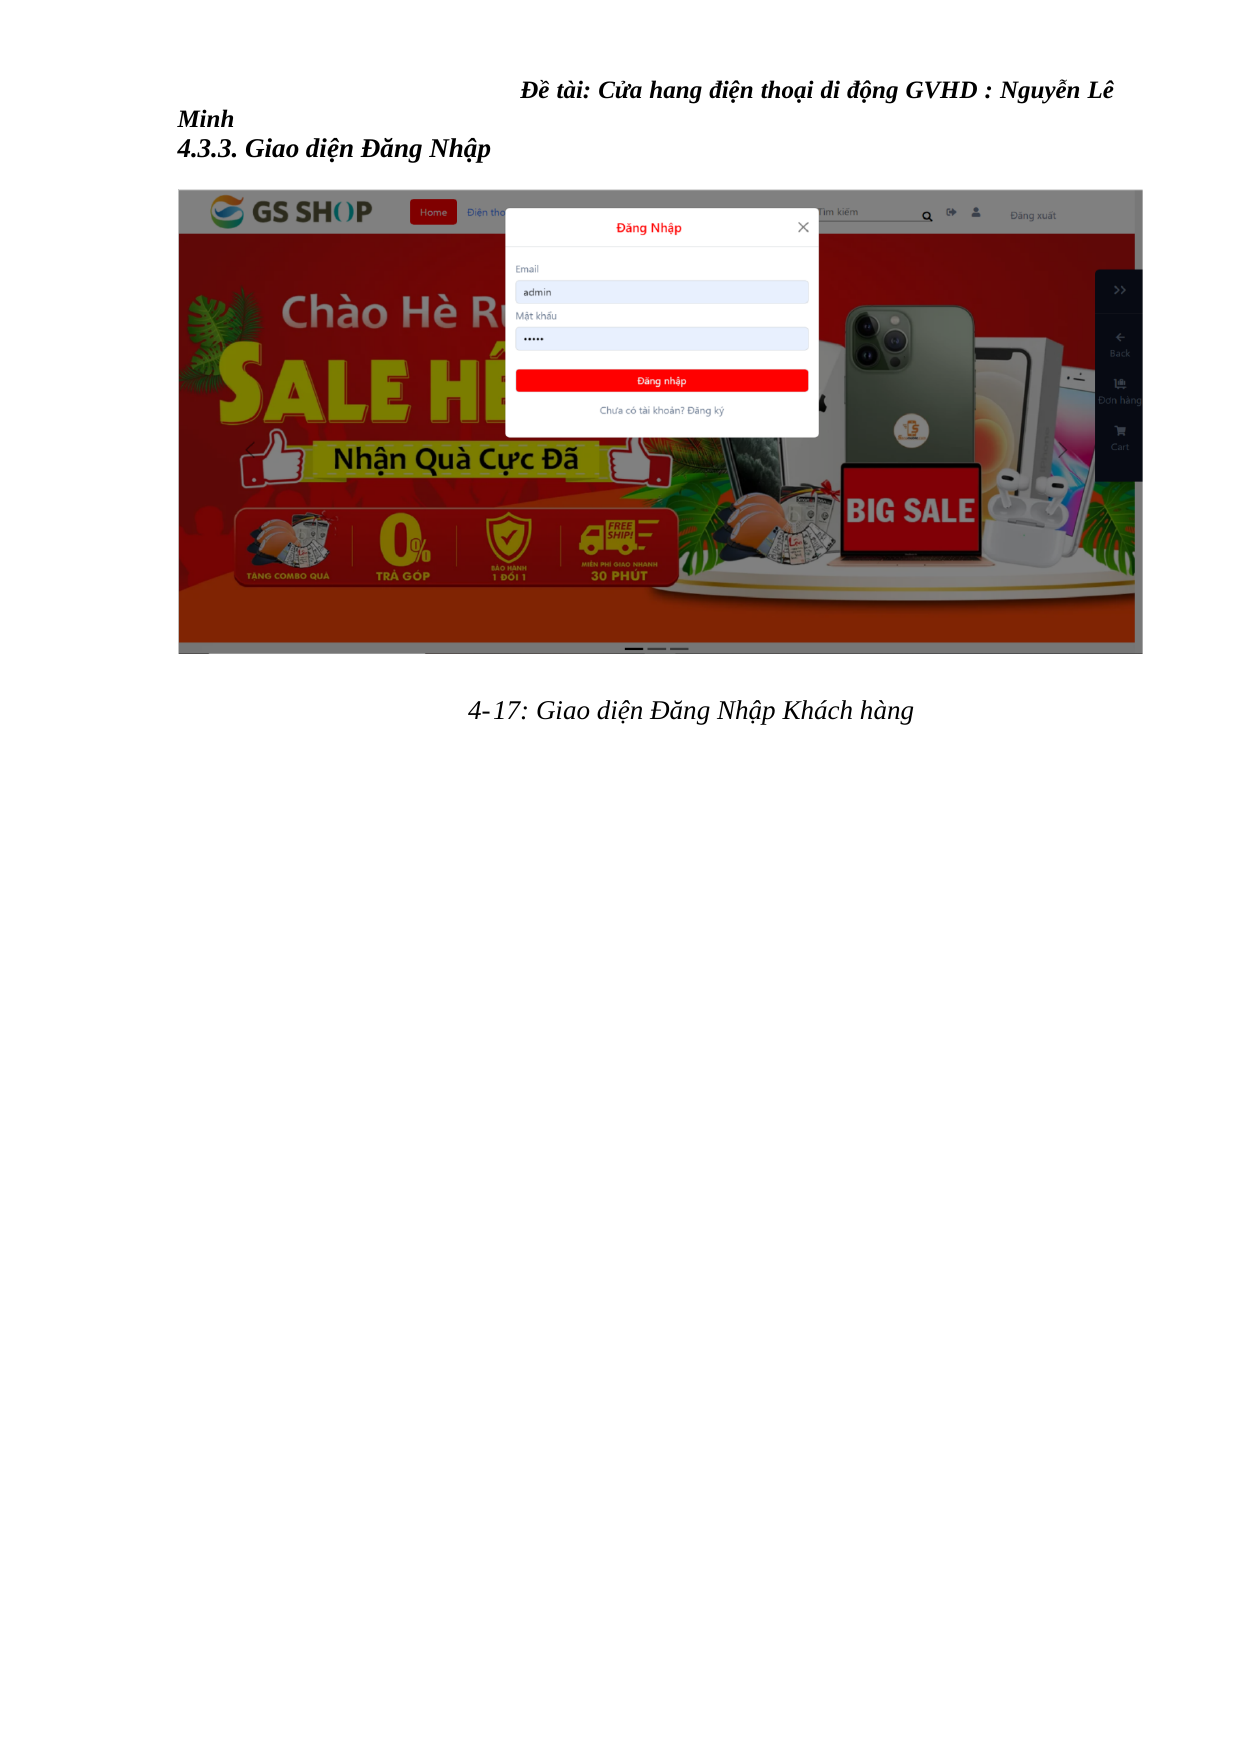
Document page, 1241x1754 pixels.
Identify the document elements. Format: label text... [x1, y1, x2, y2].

subtitle 4.3.3. Giao diện Đăng Nhập [177, 132, 1122, 164]
picture [177, 189, 1142, 653]
